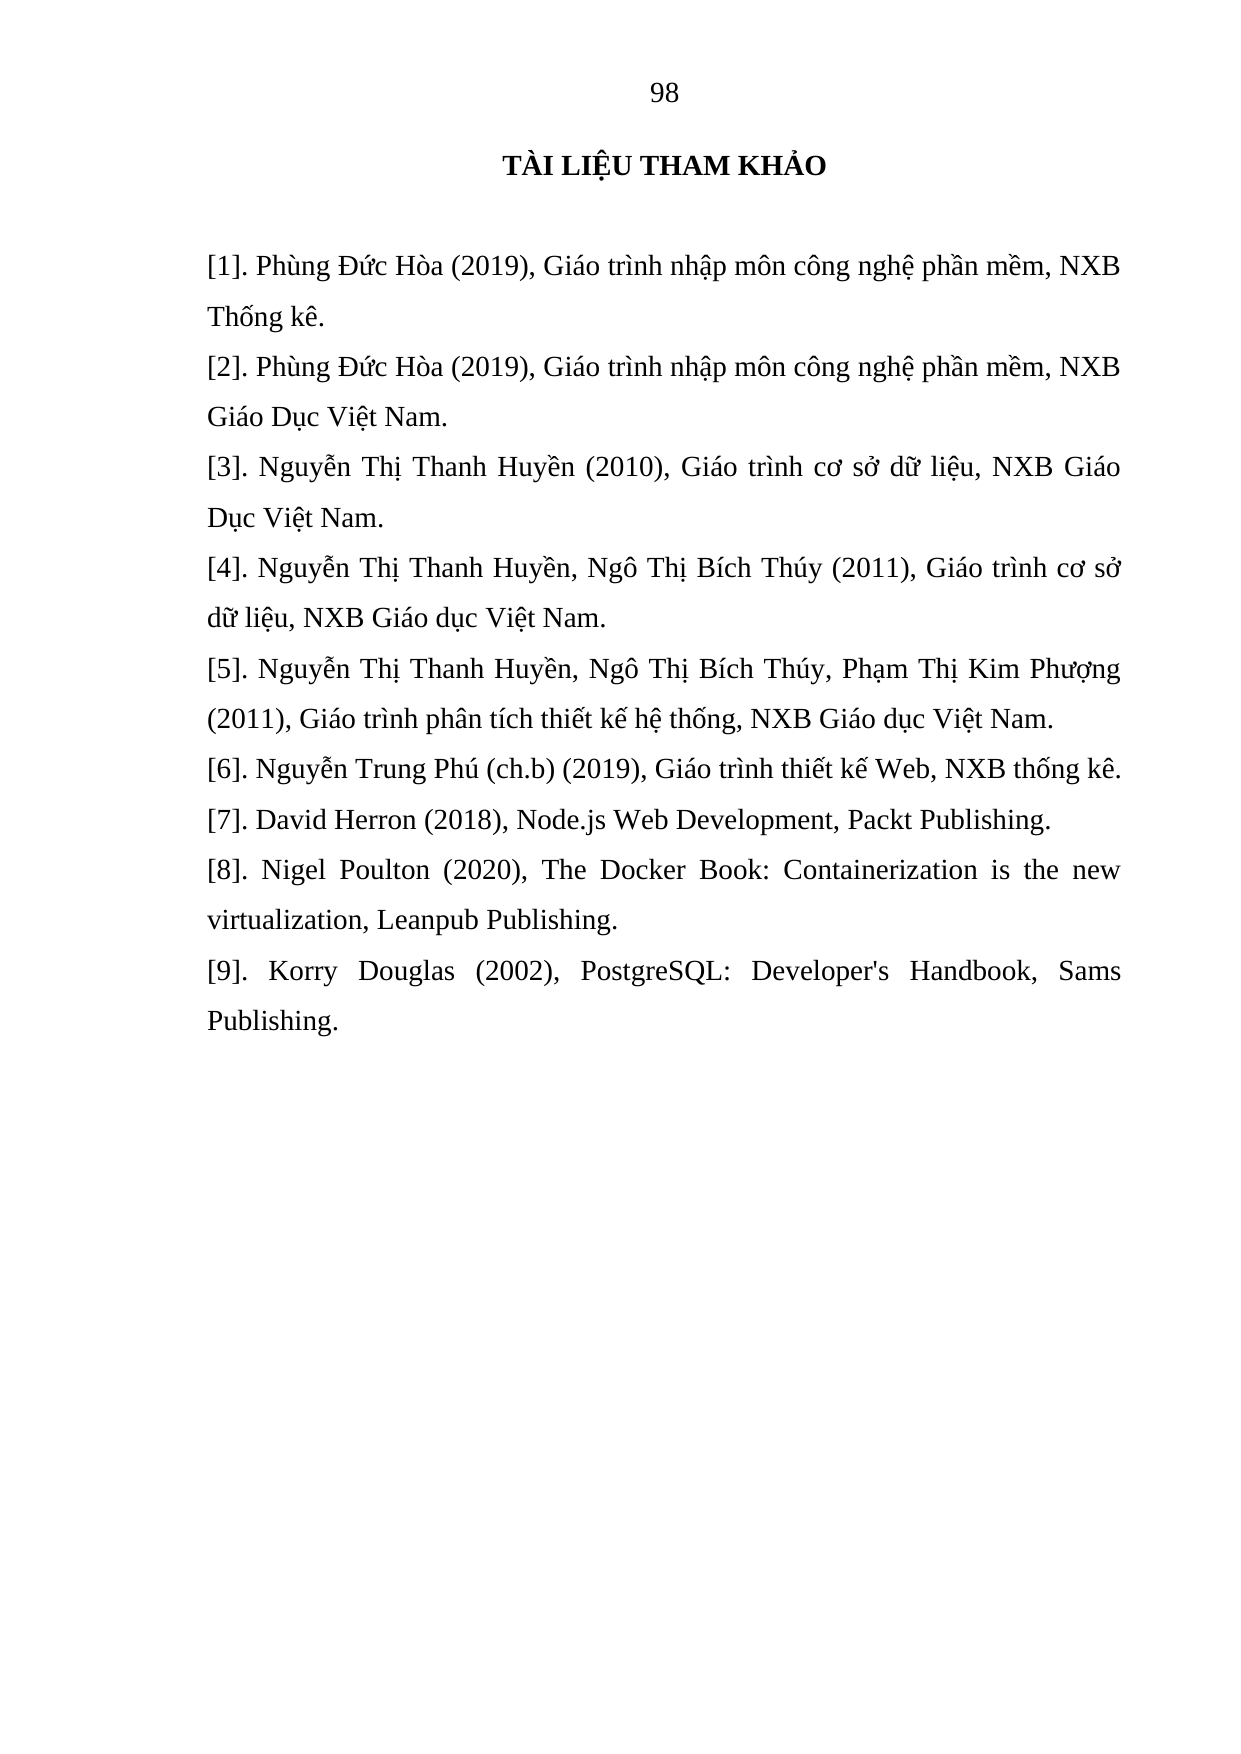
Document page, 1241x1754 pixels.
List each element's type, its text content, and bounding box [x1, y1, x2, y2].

text [3]. Nguyễn Thị Thanh Huyền (2010), Giáo trình cơ sở dữ liệu, NXB Giáo Dục Việt Nam. [207, 449, 1122, 533]
text [2]. Phùng Đức Hòa (2019), Giáo trình nhập môn công nghệ phần mềm, NXB Giáo Dục Việt Nam. [207, 349, 1122, 433]
text [6]. Nguyễn Trung Phú (ch.b) (2019), Giáo trình thiết kế Web, NXB thống kê. [207, 751, 1122, 785]
text [5]. Nguyễn Thị Thanh Huyền, Ngô Thị Bích Thúy, Phạm Thị Kim Phượng (2011), Giáo trình phân tích thiết kế hệ thống, NXB Giáo dục Việt Nam. [207, 651, 1122, 735]
text [9]. Korry Douglas (2002), PostgreSQL: Developer's Handbook, Sams Publishing. [207, 953, 1122, 1037]
text [7]. David Herron (2018), Node.js Web Development, Packt Publishing. [207, 802, 1122, 835]
text [8]. Nigel Poulton (2020), The Docker Book: Containerization is the new virtualization, Leanpub Publishing. [207, 852, 1122, 936]
text [1]. Phùng Đức Hòa (2019), Giáo trình nhập môn công nghệ phần mềm, NXB Thống kê. [207, 248, 1122, 332]
text TÀI LIỆU THAM KHẢO [207, 148, 1122, 181]
text [4]. Nguyễn Thị Thanh Huyền, Ngô Thị Bích Thúy (2011), Giáo trình cơ sở dữ liệu, NXB Giáo dục Việt Nam. [207, 550, 1122, 634]
